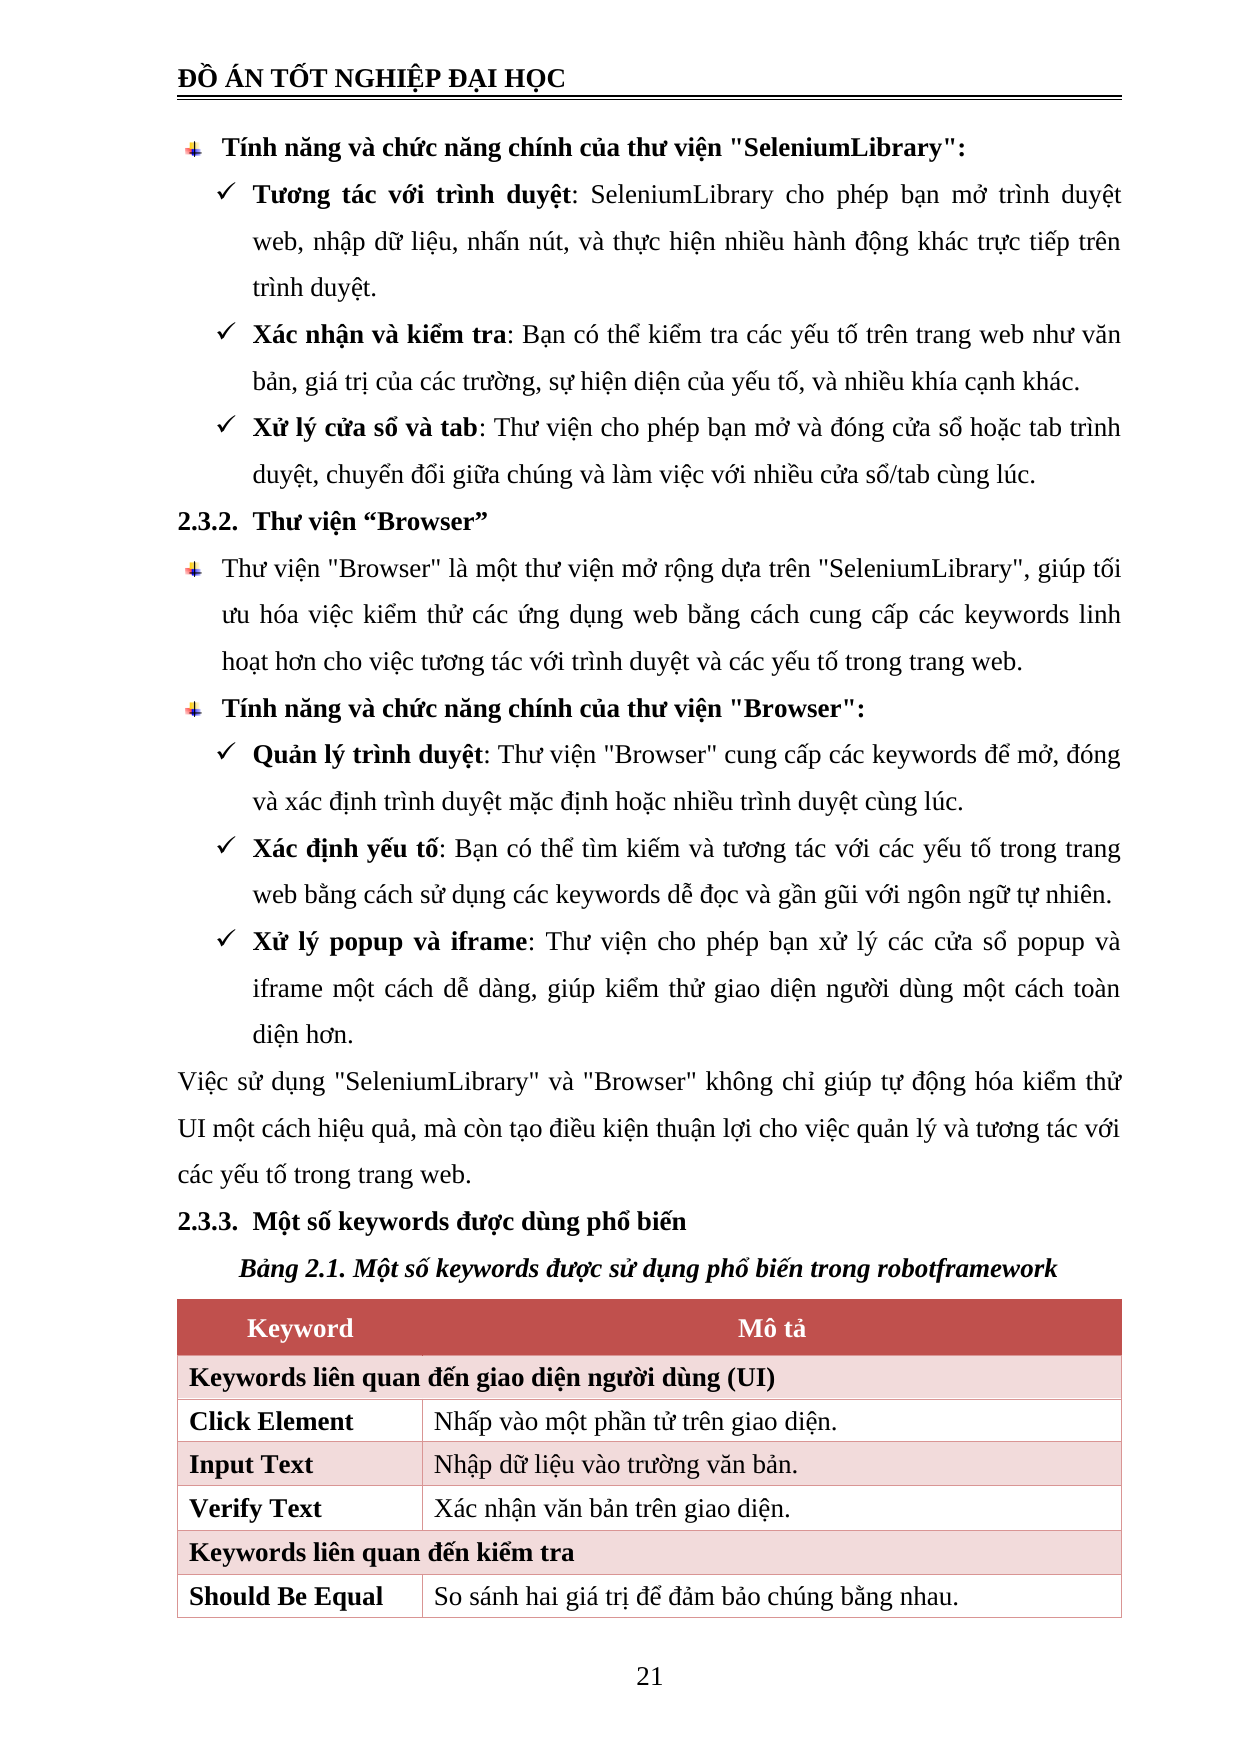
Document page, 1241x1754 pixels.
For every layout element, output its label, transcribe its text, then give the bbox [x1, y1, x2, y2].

list Tính năng và chức năng chính của thư viện "SeleniumLibrary": [184, 131, 1122, 162]
list Tương tác với trình duyệt: SeleniumLibrary cho phép bạn mở trình duyệt web, nhập dữ liệu, nhấn nút, và thực hiện nhiều hành động khác trực tiếp trên trình duyệt. [215, 178, 1122, 303]
list Xác định yếu tố: Bạn có thể tìm kiếm và tương tác với các yếu tố trong trang web bằng cách sử dụng các keywords dễ đọc và gần gũi với ngôn ngữ tự nhiên. [215, 832, 1122, 910]
text Việc sử dụng "SeleniumLibrary" và "Browser" không chỉ giúp tự động hóa kiểm thử UI một cách hiệu quả, mà còn tạo điều kiện thuận lợi cho việc quản lý và tương tác với các yếu tố trong trang web. [177, 1065, 1122, 1190]
text Bảng 2.1. Một số keywords được sử dụng phổ biến trong robotframework [177, 1252, 1122, 1283]
list Thư viện "Browser" là một thư viện mở rộng dựa trên "SeleniumLibrary", giúp tối ưu hóa việc kiểm thử các ứng dụng web bằng cách cung cấp các keywords linh hoạt hơn cho việc tương tác với trình duyệt và các yếu tố trong trang web. [184, 552, 1122, 676]
table_cell Keywords liên quan đến kiểm tra [178, 1531, 1121, 1574]
picture [185, 140, 202, 157]
list Quản lý trình duyệt: Thư viện "Browser" cung cấp các keywords để mở, đóng và xác định trình duyệt mặc định hoặc nhiều trình duyệt cùng lúc. [215, 738, 1122, 816]
table_header Mô tả [423, 1300, 1121, 1355]
list Xử lý popup và iframe: Thư viện cho phép bạn xử lý các cửa sổ popup và iframe một cách dễ dàng, giúp kiểm thử giao diện người dùng một cách toàn diện hơn. [215, 925, 1122, 1050]
table_header Keyword [178, 1300, 422, 1355]
subtitle Một số keywords được dùng phổ biến [177, 1205, 1122, 1236]
table_cell Nhấp vào một phần tử trên giao diện. [423, 1400, 1121, 1441]
list Xác nhận và kiểm tra: Bạn có thể kiểm tra các yếu tố trên trang web như văn bản, giá trị của các trường, sự hiện diện của yếu tố, và nhiều khía cạnh khác. [215, 318, 1122, 396]
picture [185, 560, 202, 577]
list Xử lý cửa sổ và tab: Thư viện cho phép bạn mở và đóng cửa sổ hoặc tab trình duyệt, chuyển đổi giữa chúng và làm việc với nhiều cửa sổ/tab cùng lúc. [215, 412, 1122, 489]
table_cell Should Be Equal [178, 1575, 422, 1617]
table_cell Click Element [178, 1400, 422, 1441]
table_cell So sánh hai giá trị để đảm bảo chúng bằng nhau. [423, 1575, 1121, 1617]
picture [185, 700, 202, 717]
table_cell Xác nhận văn bản trên giao diện. [423, 1486, 1121, 1530]
subtitle Thư viện “Browser” [177, 505, 1122, 536]
table_cell Nhập dữ liệu vào trường văn bản. [423, 1442, 1121, 1485]
table_cell Verify Text [178, 1486, 422, 1530]
table_cell Keywords liên quan đến giao diện người dùng (UI) [178, 1356, 1121, 1398]
list Tính năng và chức năng chính của thư viện "Browser": [184, 692, 1122, 723]
table_cell Input Text [178, 1442, 422, 1485]
